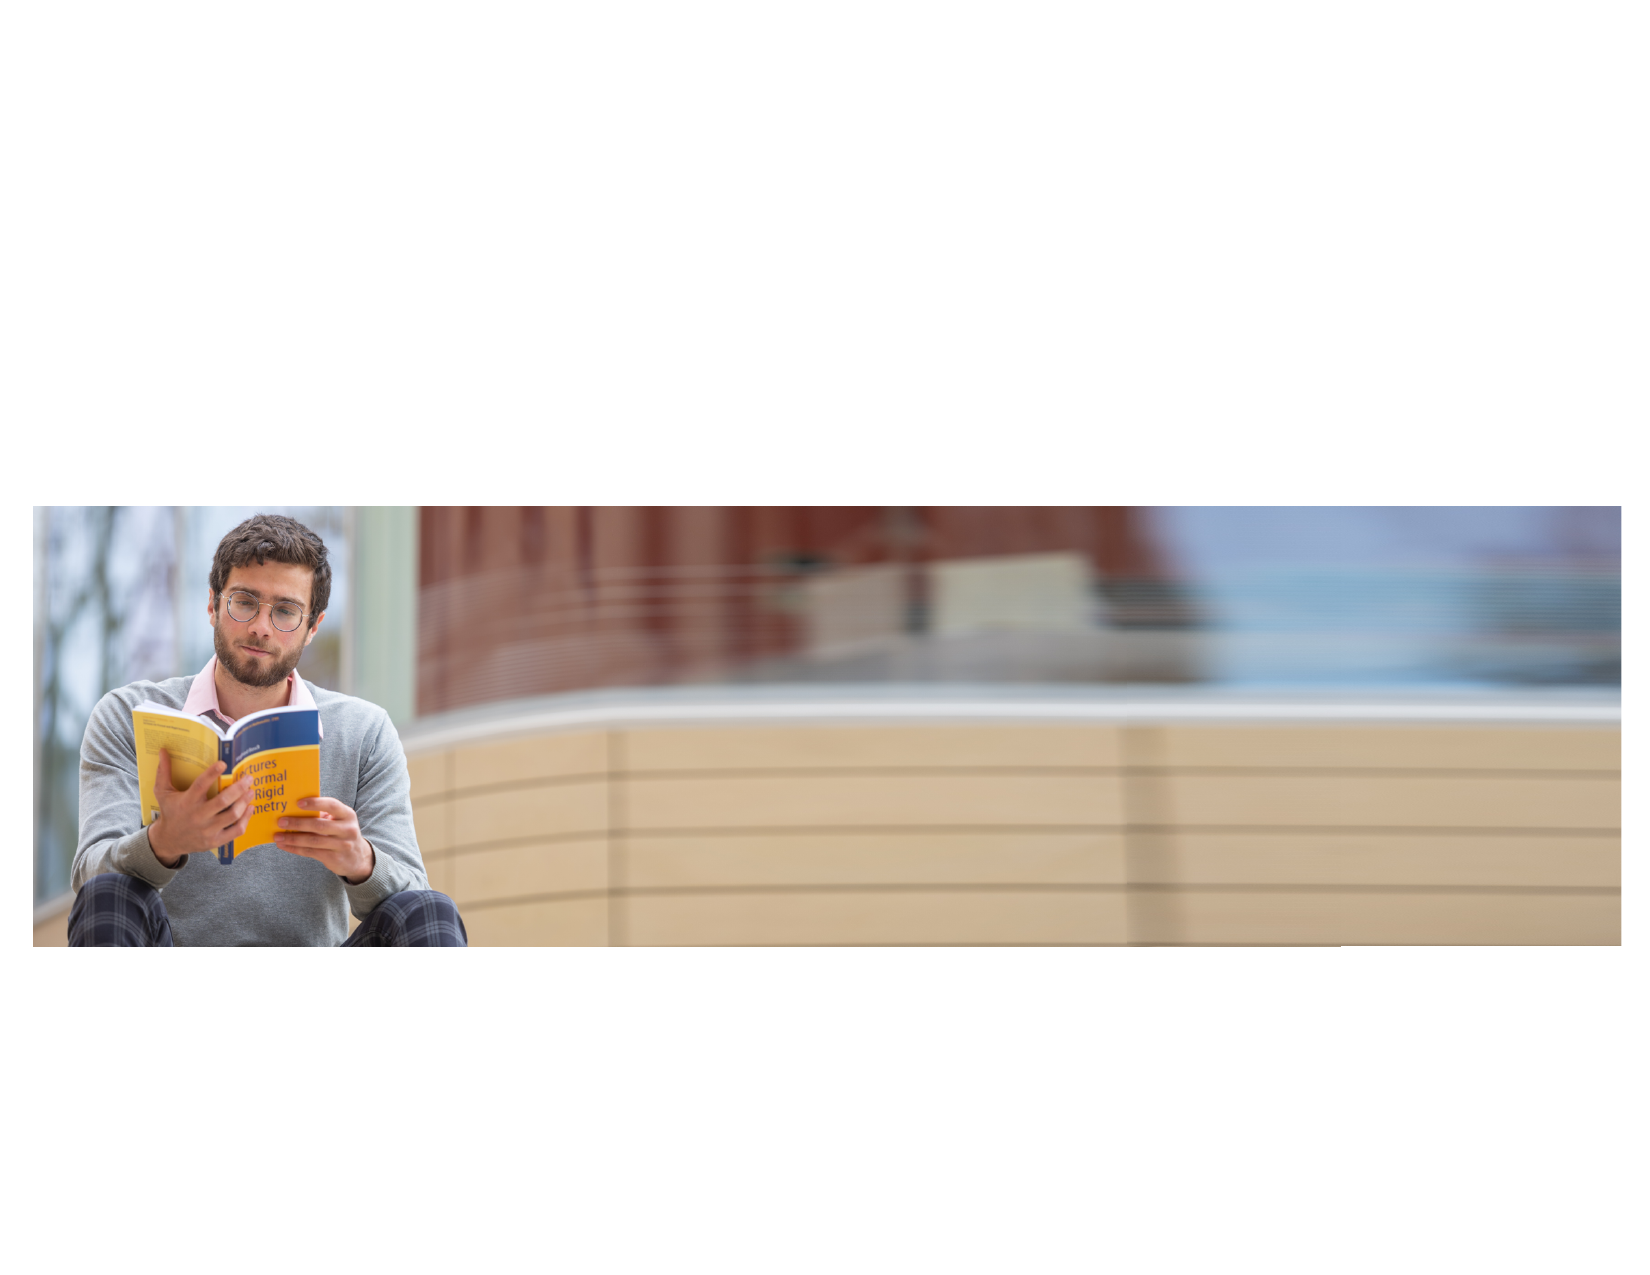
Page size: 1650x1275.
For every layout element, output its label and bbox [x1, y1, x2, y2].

picture [33, 506, 1622, 947]
